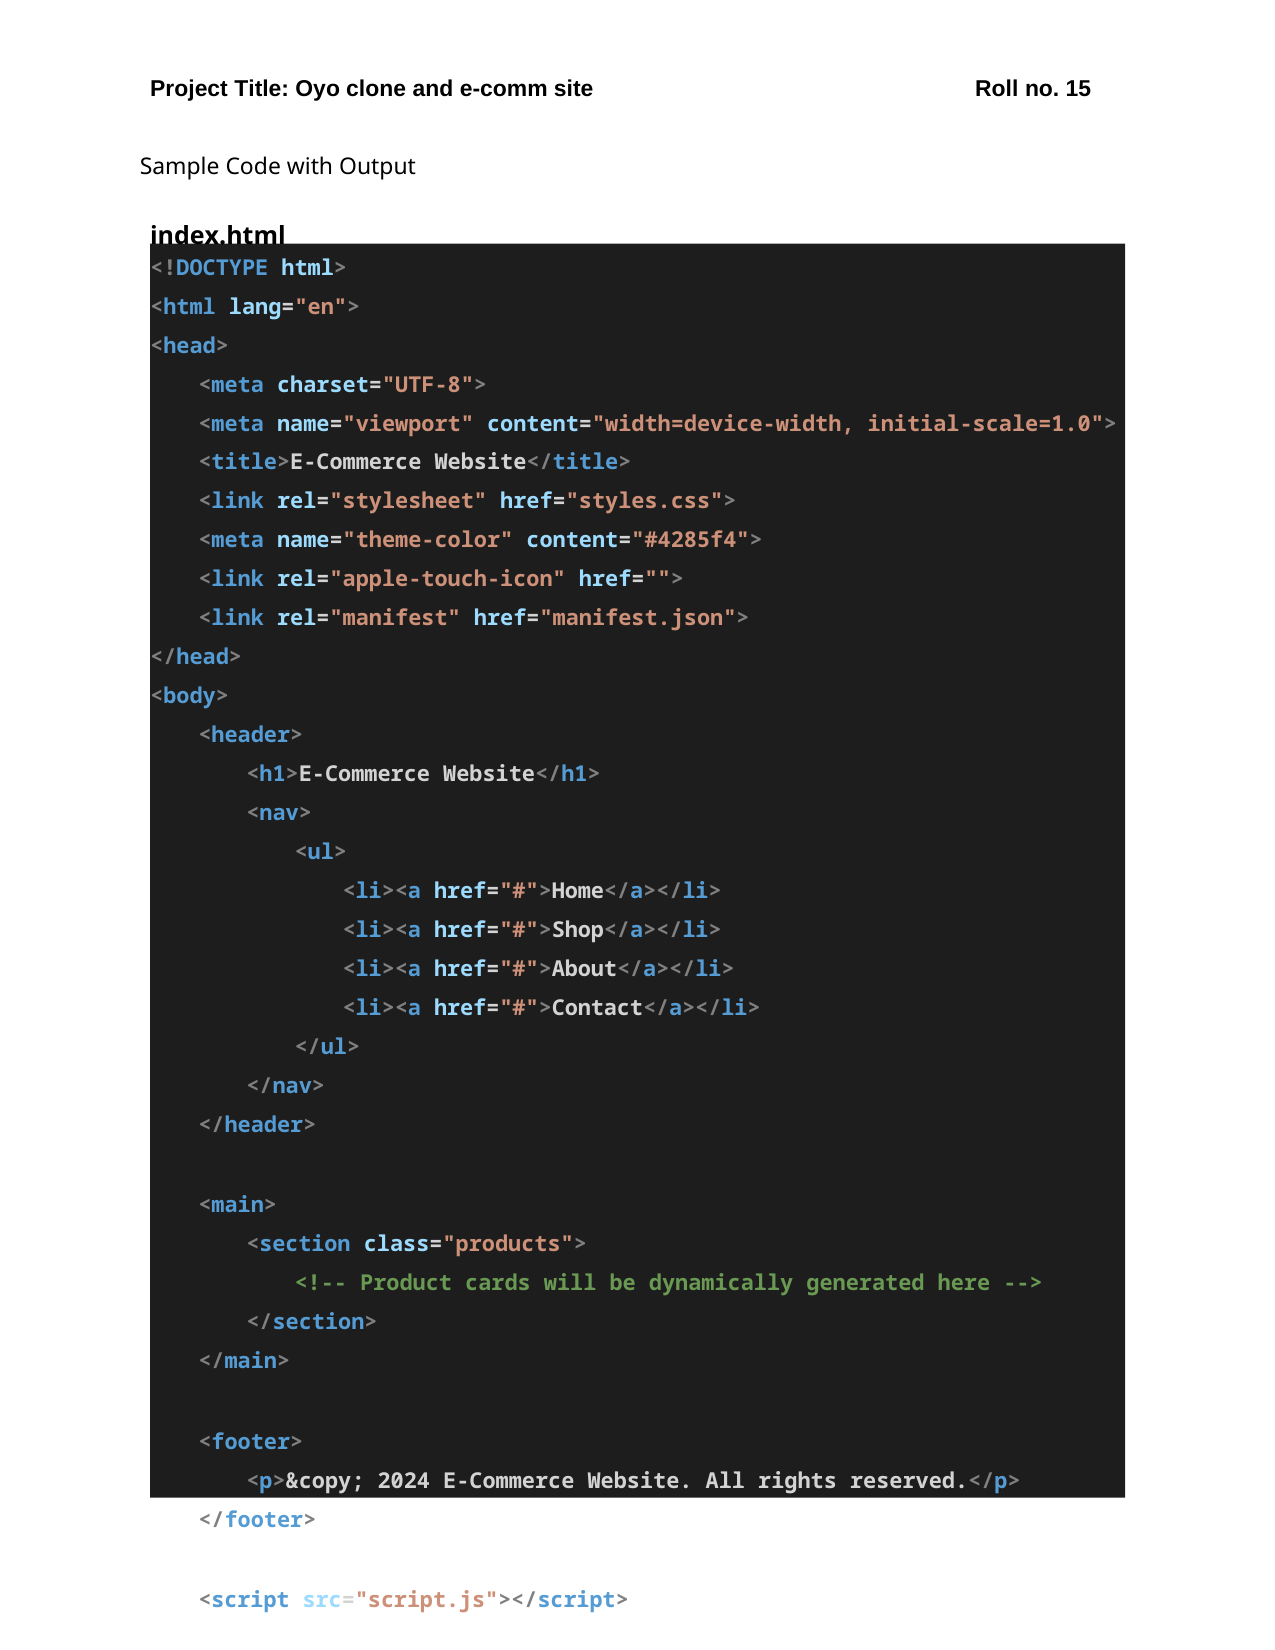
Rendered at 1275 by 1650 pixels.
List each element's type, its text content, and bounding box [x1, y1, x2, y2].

text <!DOCTYPE html> [150, 252, 1160, 282]
text <html lang="en"> [150, 291, 1160, 320]
text <li><a href="#">Home</a></li> [342, 875, 1160, 905]
text <link rel="manifest" href="manifest.json"> [198, 602, 1160, 632]
text <header> [198, 719, 1160, 749]
text <p>&copy; 2024 E-Commerce Website. All rights reserved.</p> [246, 1464, 1160, 1494]
text <head> [150, 329, 1160, 359]
text </main> [198, 1345, 1160, 1375]
text <script src="script.js"></script> [198, 1584, 1160, 1614]
text </ul> [294, 1031, 1160, 1060]
text <h1>E-Commerce Website</h1> [246, 758, 1160, 788]
text <meta name="viewport" content="width=device-width, initial-scale=1.0"> [198, 407, 1160, 437]
text <ul> [294, 836, 1160, 866]
text <li><a href="#">Contact</a></li> [342, 992, 1160, 1022]
text </section> [246, 1306, 1160, 1336]
text <title>E-Commerce Website</title> [198, 446, 1160, 476]
text <meta name="theme-color" content="#4285f4"> [198, 524, 1160, 554]
text <main> [198, 1189, 1160, 1219]
text Sample Code with Output [139, 150, 1160, 181]
text <section class="products"> [246, 1228, 1160, 1258]
text <li><a href="#">Shop</a></li> [342, 914, 1160, 944]
text <nav> [246, 797, 1160, 827]
text <body> [150, 680, 1160, 710]
text <link rel="apple-touch-icon" href=""> [198, 563, 1160, 593]
text <meta charset="UTF-8"> [198, 368, 1160, 398]
text <li><a href="#">About</a></li> [342, 953, 1160, 983]
text </header> [198, 1108, 1160, 1138]
text </nav> [246, 1069, 1160, 1099]
text <link rel="stylesheet" href="styles.css"> [198, 486, 1160, 515]
text <footer> [198, 1426, 1160, 1455]
text </head> [150, 641, 1160, 671]
text index.html [150, 217, 1160, 252]
text </footer> [198, 1504, 1160, 1533]
text <!-- Product cards will be dynamically generated here --> [294, 1267, 1160, 1297]
